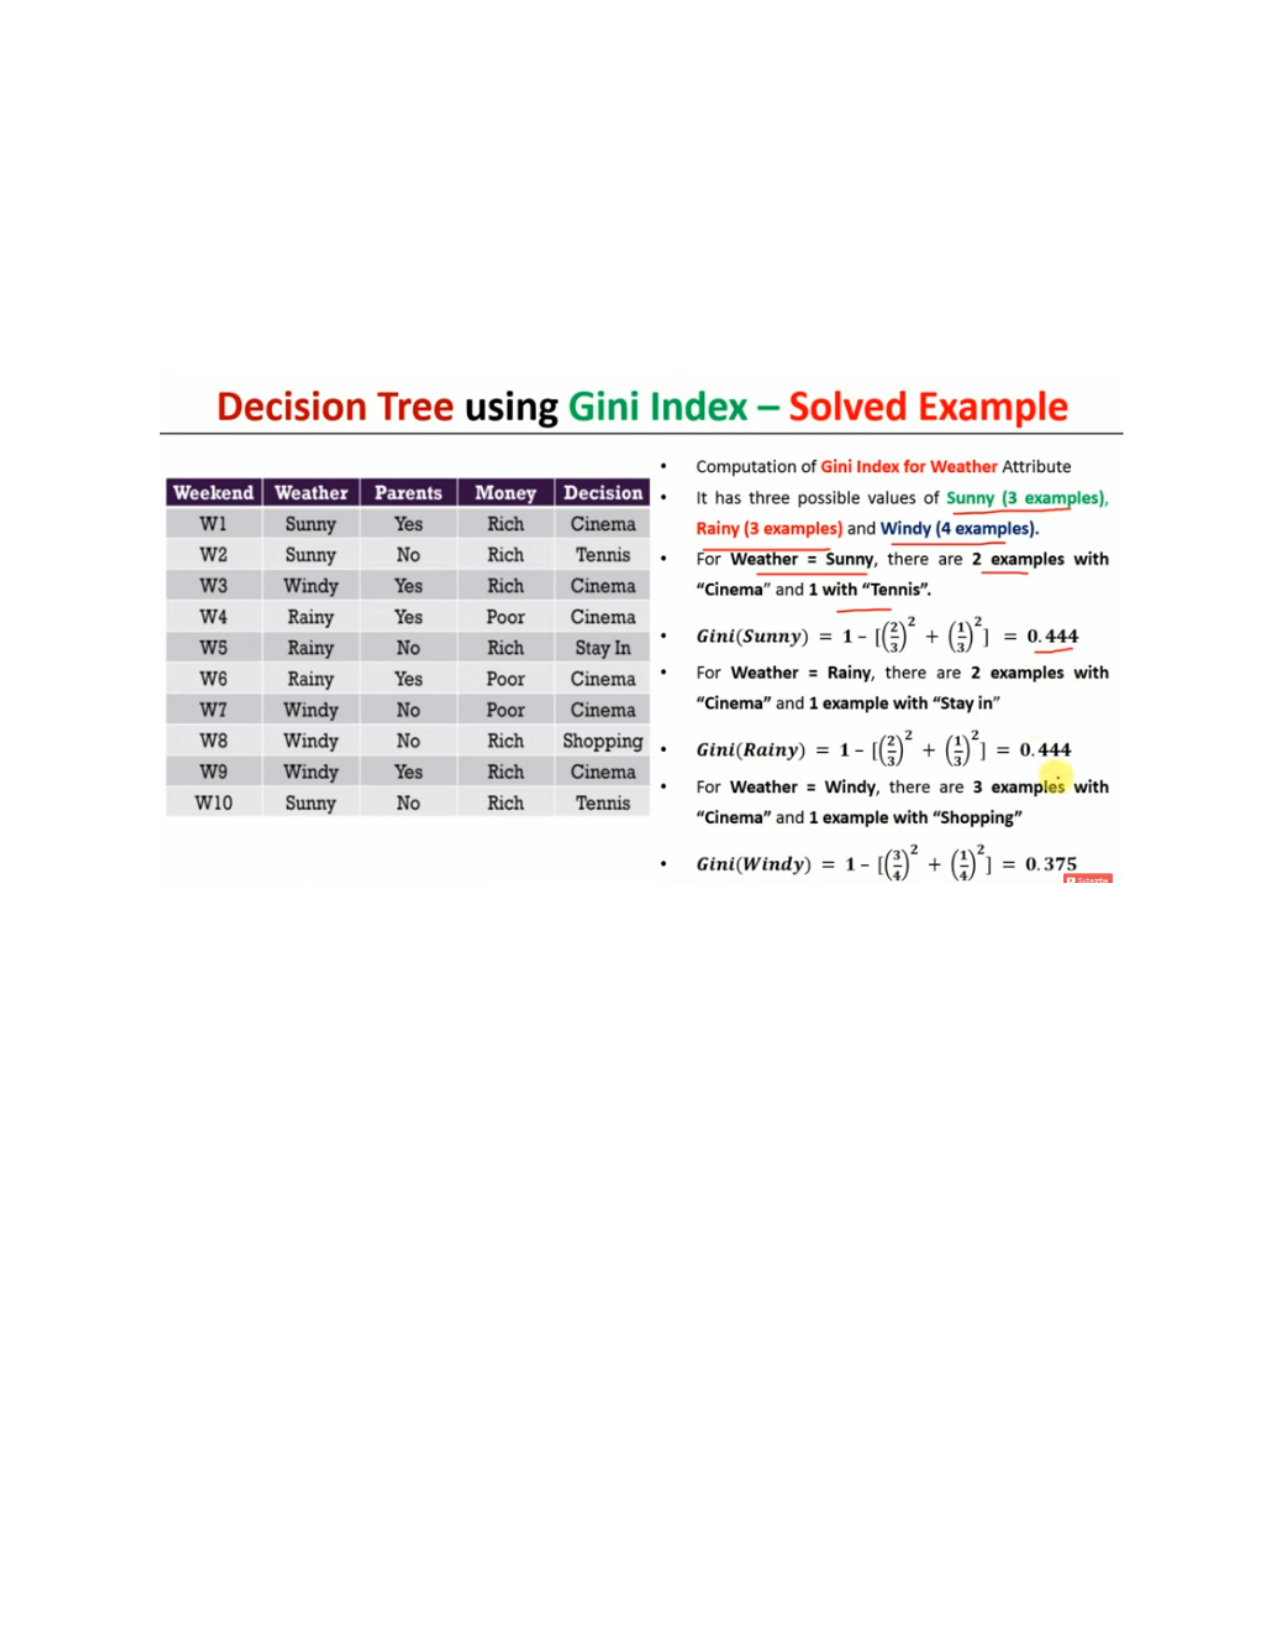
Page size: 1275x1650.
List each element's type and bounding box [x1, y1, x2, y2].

picture [150, 362, 1124, 883]
